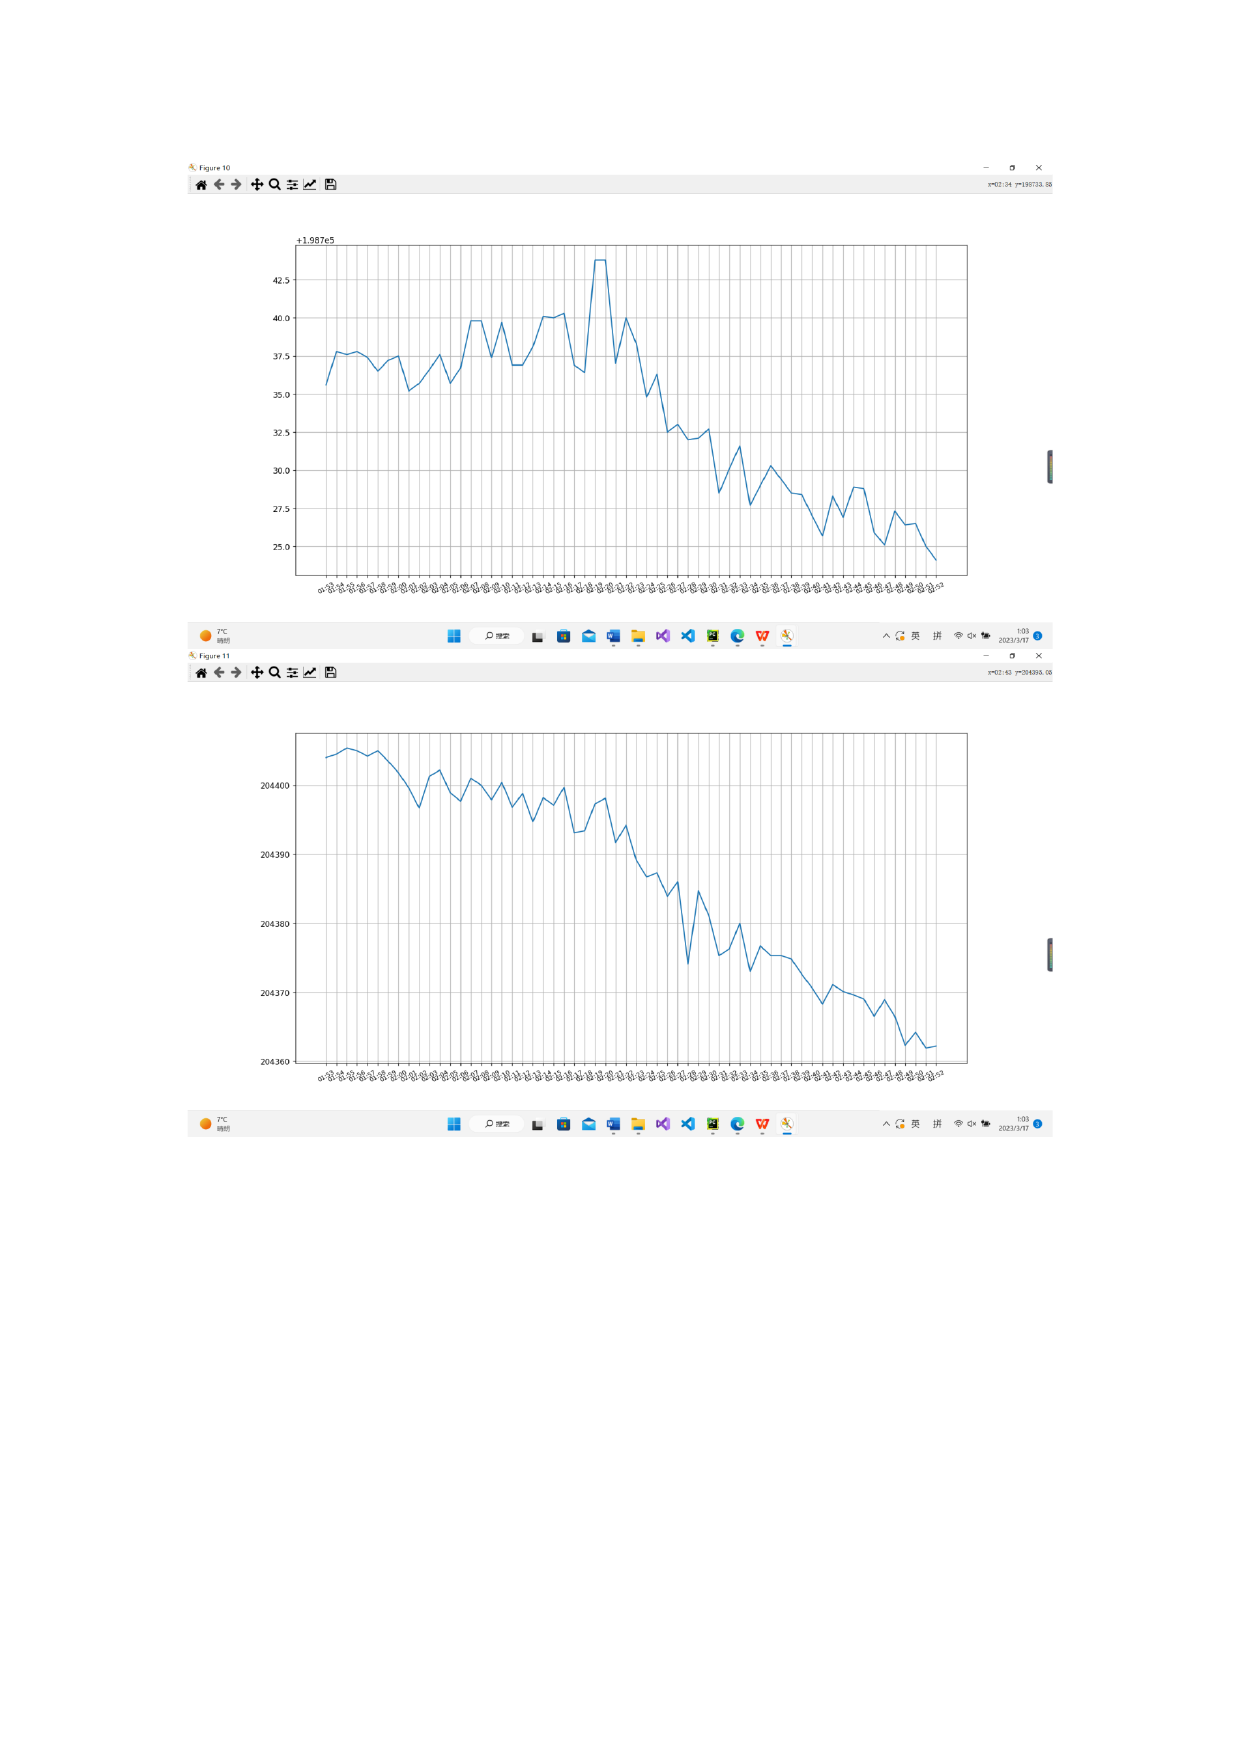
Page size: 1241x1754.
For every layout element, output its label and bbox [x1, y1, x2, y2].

picture [187, 162, 1053, 1137]
